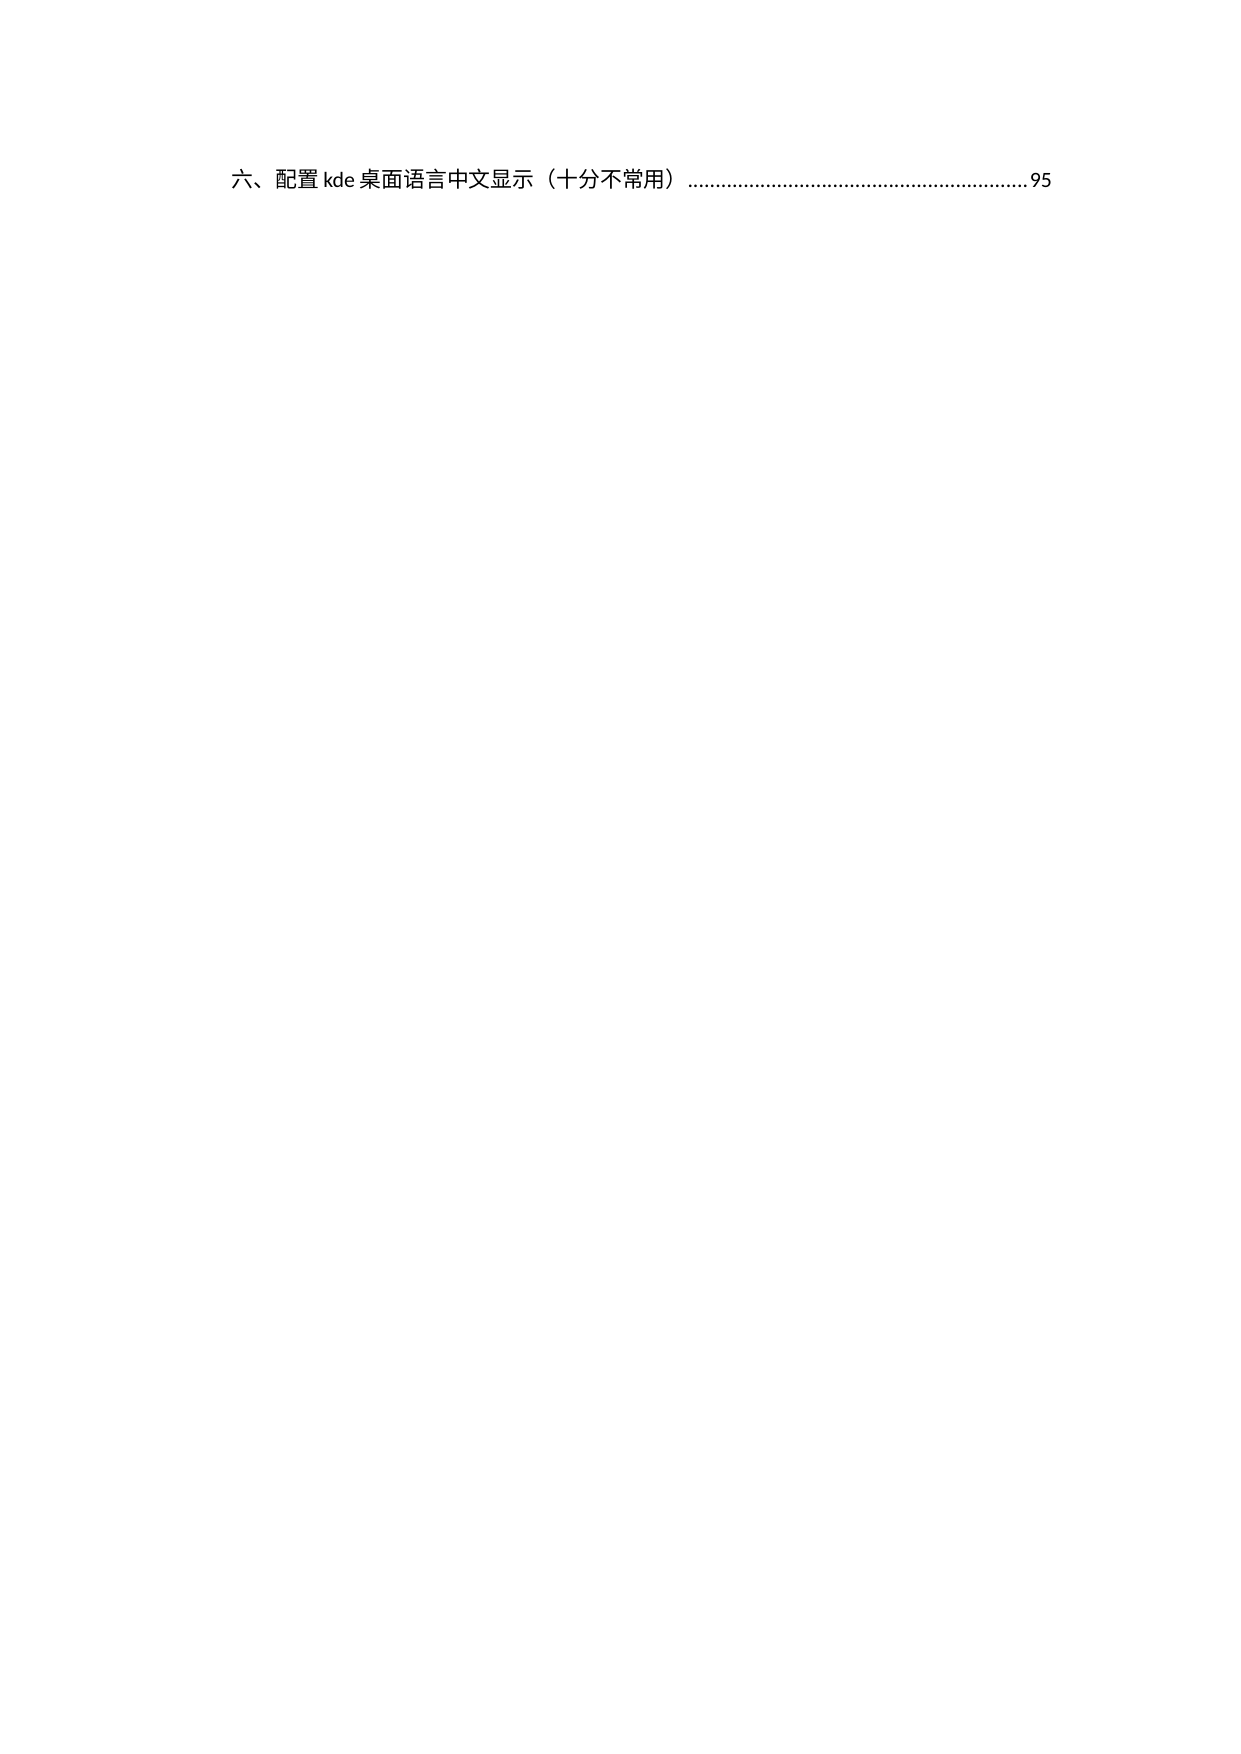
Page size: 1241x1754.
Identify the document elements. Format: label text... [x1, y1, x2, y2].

text 六、配置kde桌面语言中文显示（十分不常用） 95 [231, 162, 1053, 194]
